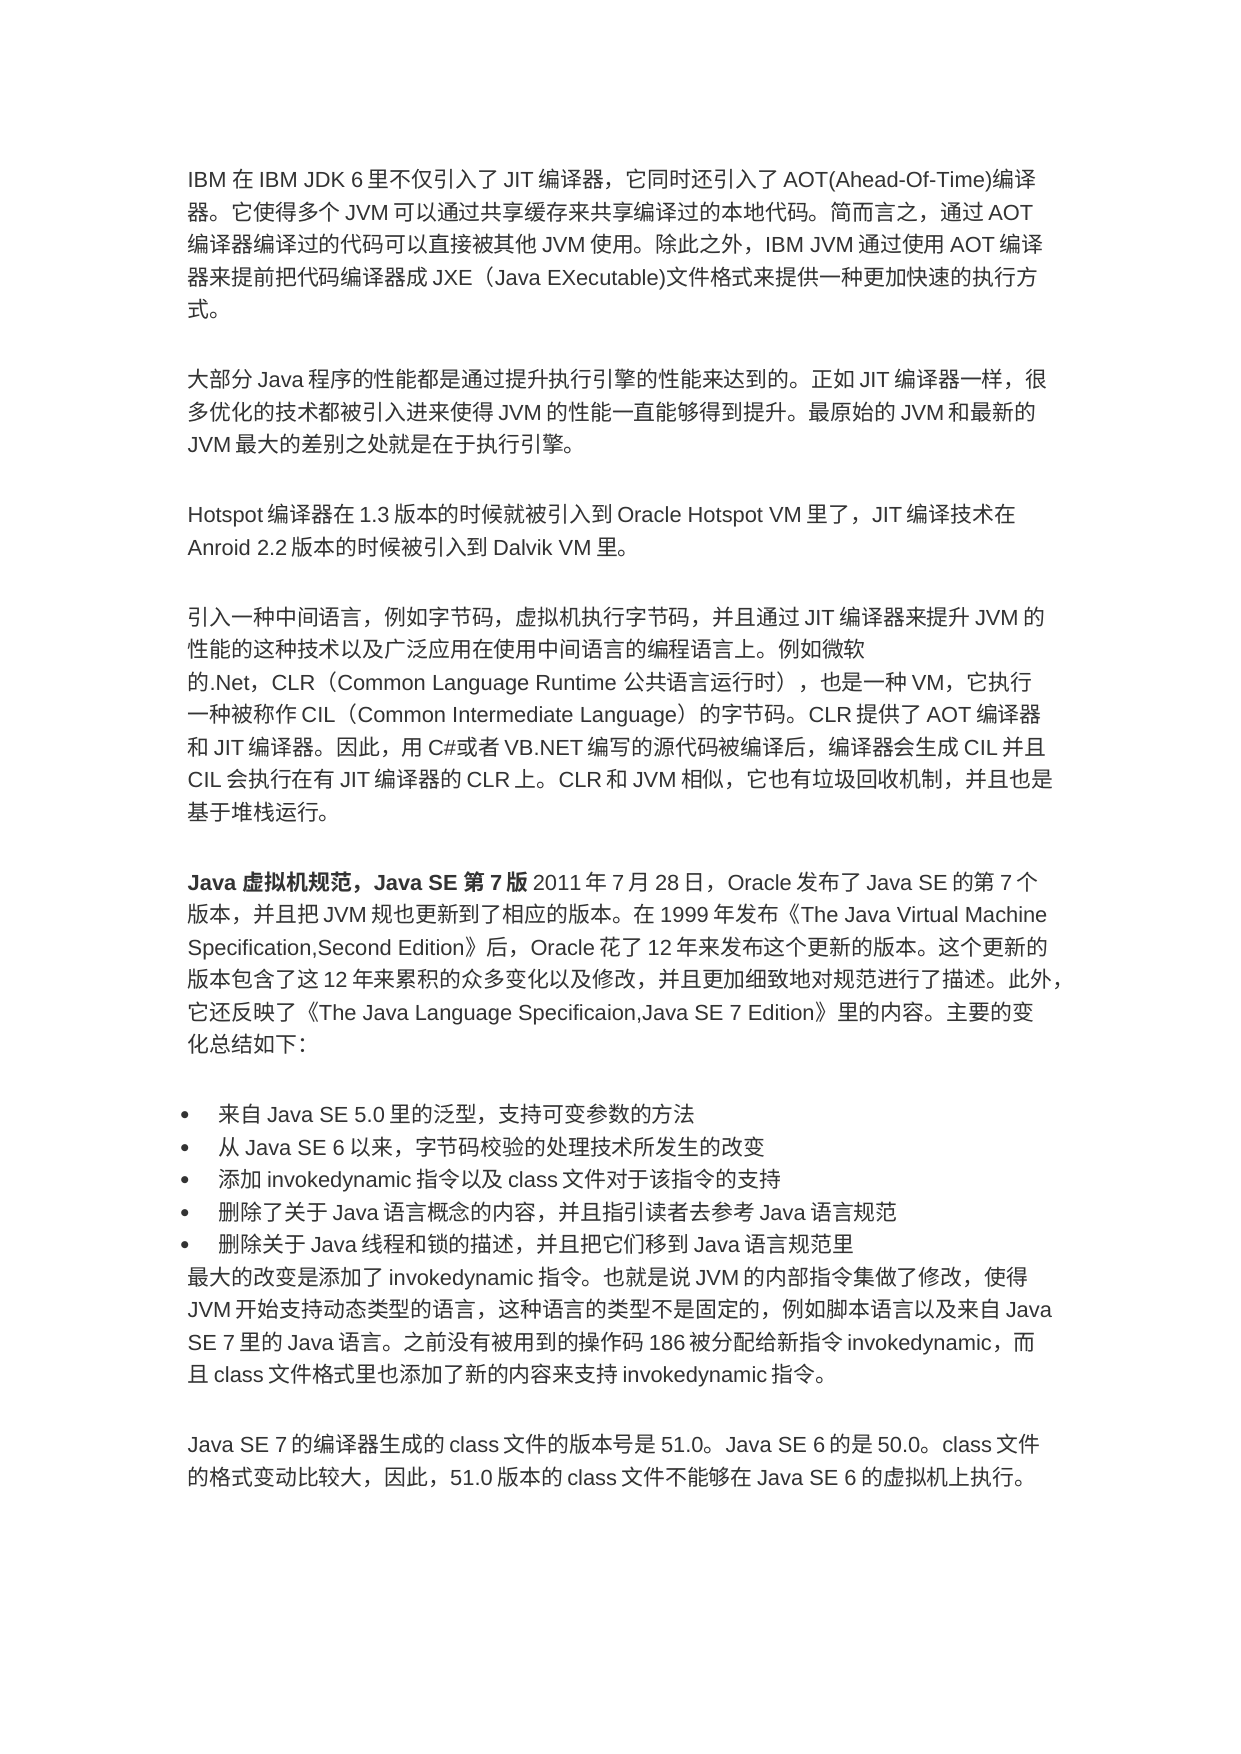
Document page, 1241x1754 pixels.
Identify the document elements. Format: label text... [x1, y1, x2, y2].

text Java 虚拟机规范，Java SE 第7版2011年7月28日，Oracle发布了Java SE的第7个版本，并且把JVM规也更新到了相应的版本。在1999年发布《The Java Virtual Machine Specification,Second Edition》后，Oracle花了12年来发布这个更新的版本。这个更新的版本包含了这12年来累积的众多变化以及修改，并且更加细致地对规范进行了描述。此外，它还反映了《The Java Language Specificaion,Java SE 7 Edition》里的内容。主要的变化总结如下： [187, 864, 1053, 1059]
text 大部分Java程序的性能都是通过提升执行引擎的性能来达到的。正如JIT编译器一样，很多优化的技术都被引入进来使得JVM的性能一直能够得到提升。最原始的JVM和最新的JVM最大的差别之处就是在于执行引擎。 [187, 362, 1053, 459]
list 删除了关于Java语言概念的内容，并且指引读者去参考Java语言规范 [181, 1194, 1053, 1227]
list 添加invokedynamic指令以及class文件对于该指令的支持 [181, 1162, 1053, 1194]
text 引入一种中间语言，例如字节码，虚拟机执行字节码，并且通过JIT编译器来提升JVM的性能的这种技术以及广泛应用在使用中间语言的编程语言上。例如微软的.Net，CLR（Common Language Runtime 公共语言运行时），也是一种VM，它执行一种被称作CIL（Common Intermediate Language）的字节码。CLR提供了AOT编译器和JIT编译器。因此，用C#或者VB.NET编写的源代码被编译后，编译器会生成CIL并且CIL会执行在有JIT编译器的CLR上。CLR和JVM相似，它也有垃圾回收机制，并且也是基于堆栈运行。 [187, 599, 1053, 827]
text Java SE 7的编译器生成的class文件的版本号是51.0。Java SE 6的是50.0。class文件的格式变动比较大，因此，51.0版本的class文件不能够在Java SE 6的虚拟机上执行。 [187, 1427, 1053, 1492]
text IBM 在IBM JDK 6里不仅引入了JIT编译器，它同时还引入了AOT(Ahead-Of-Time)编译器。它使得多个JVM可以通过共享缓存来共享编译过的本地代码。简而言之，通过AOT编译器编译过的代码可以直接被其他JVM使用。除此之外，IBM JVM通过使用AOT编译器来提前把代码编译器成JXE（Java EXecutable)文件格式来提供一种更加快速的执行方式。 [187, 162, 1053, 324]
list 删除关于Java线程和锁的描述，并且把它们移到Java语言规范里 [181, 1227, 1053, 1259]
text 最大的改变是添加了invokedynamic指令。也就是说JVM的内部指令集做了修改，使得JVM开始支持动态类型的语言，这种语言的类型不是固定的，例如脚本语言以及来自Java SE 7里的Java语言。之前没有被用到的操作码186被分配给新指令invokedynamic，而且class文件格式里也添加了新的内容来支持invokedynamic指令。 [187, 1259, 1053, 1389]
list 从Java SE 6以来，字节码校验的处理技术所发生的改变 [181, 1129, 1053, 1162]
text Hotspot编译器在1.3版本的时候就被引入到Oracle Hotspot VM里了，JIT编译技术在Anroid 2.2版本的时候被引入到Dalvik VM里。 [187, 497, 1053, 562]
list 来自Java SE 5.0里的泛型，支持可变参数的方法 [181, 1097, 1053, 1129]
